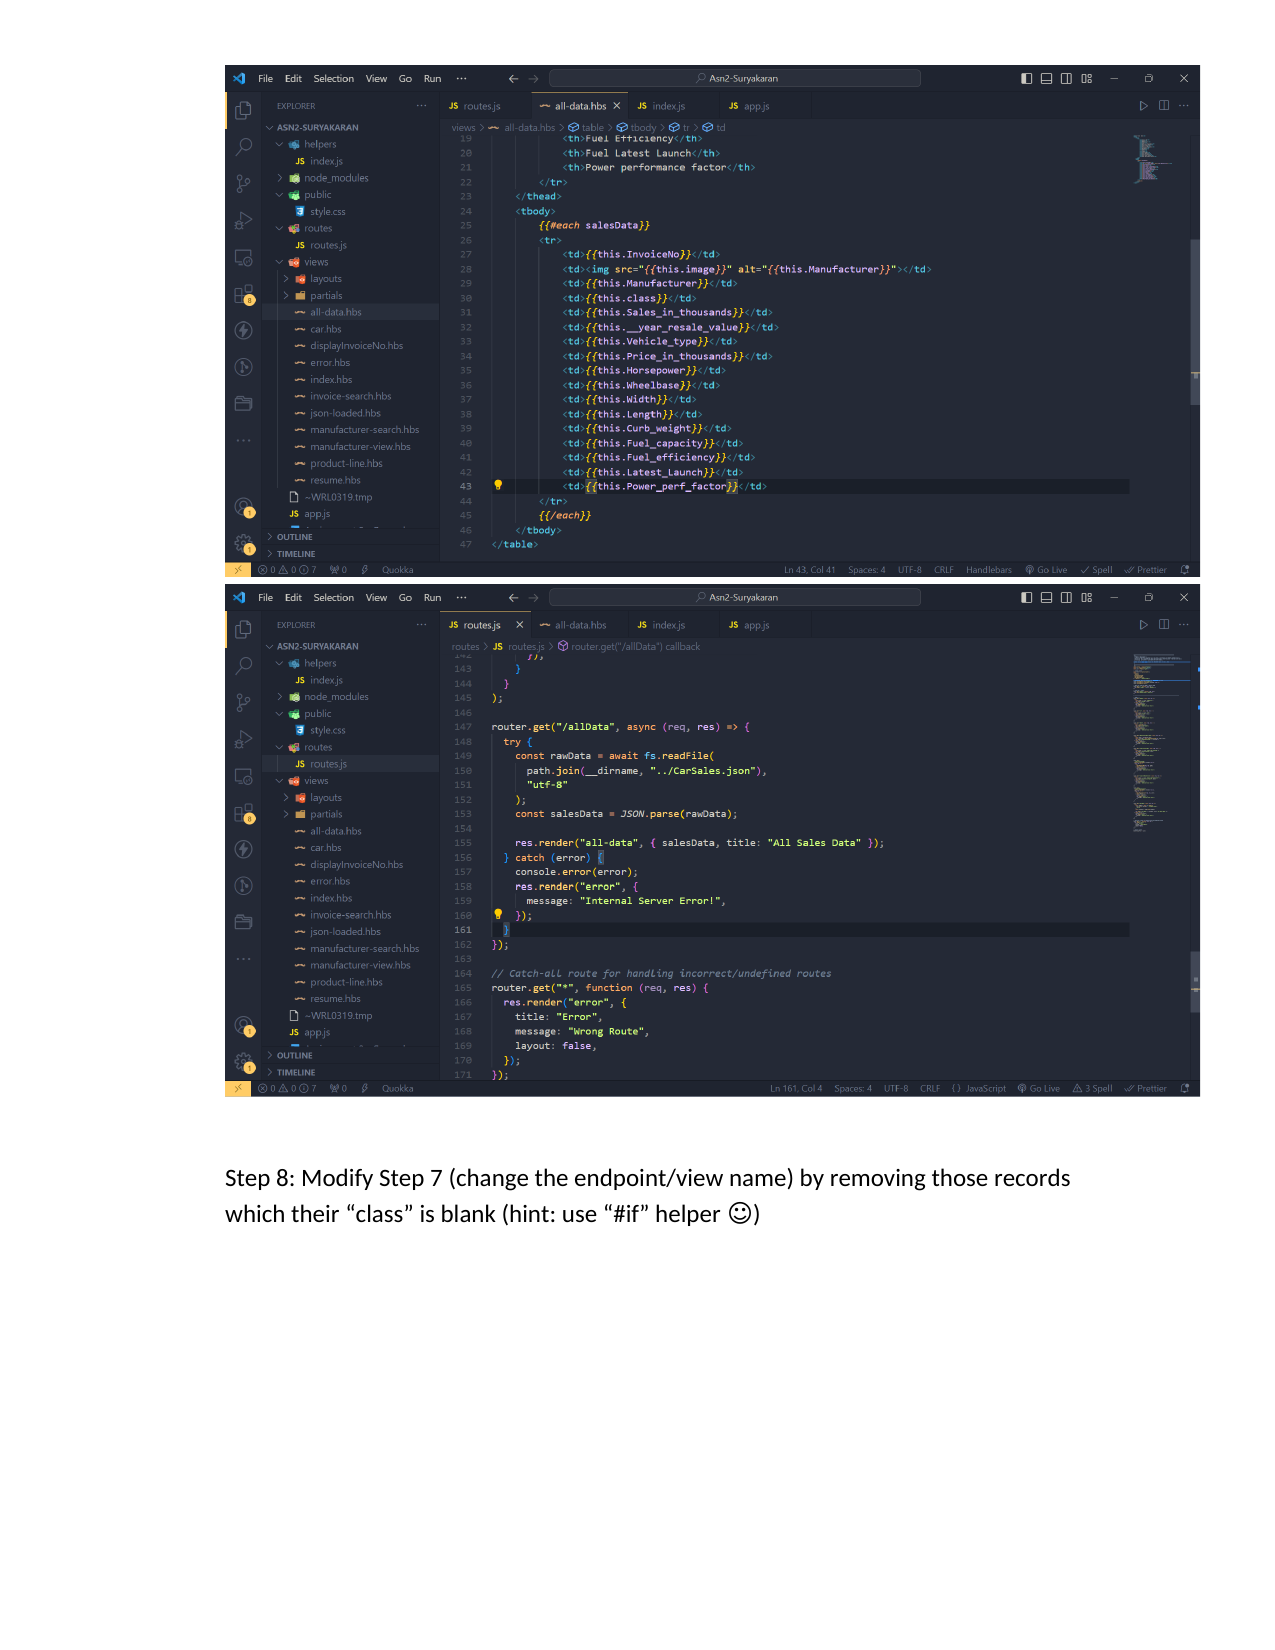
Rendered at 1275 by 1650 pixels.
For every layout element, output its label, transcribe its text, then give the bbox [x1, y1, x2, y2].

list Step 8: Modify Step 7 (change the endpoint/view name) by removing those records which their “class” is blank (hint: use “#if” helper ☺) [225, 1162, 1125, 1229]
picture [225, 584, 1200, 1097]
picture [225, 65, 1200, 577]
